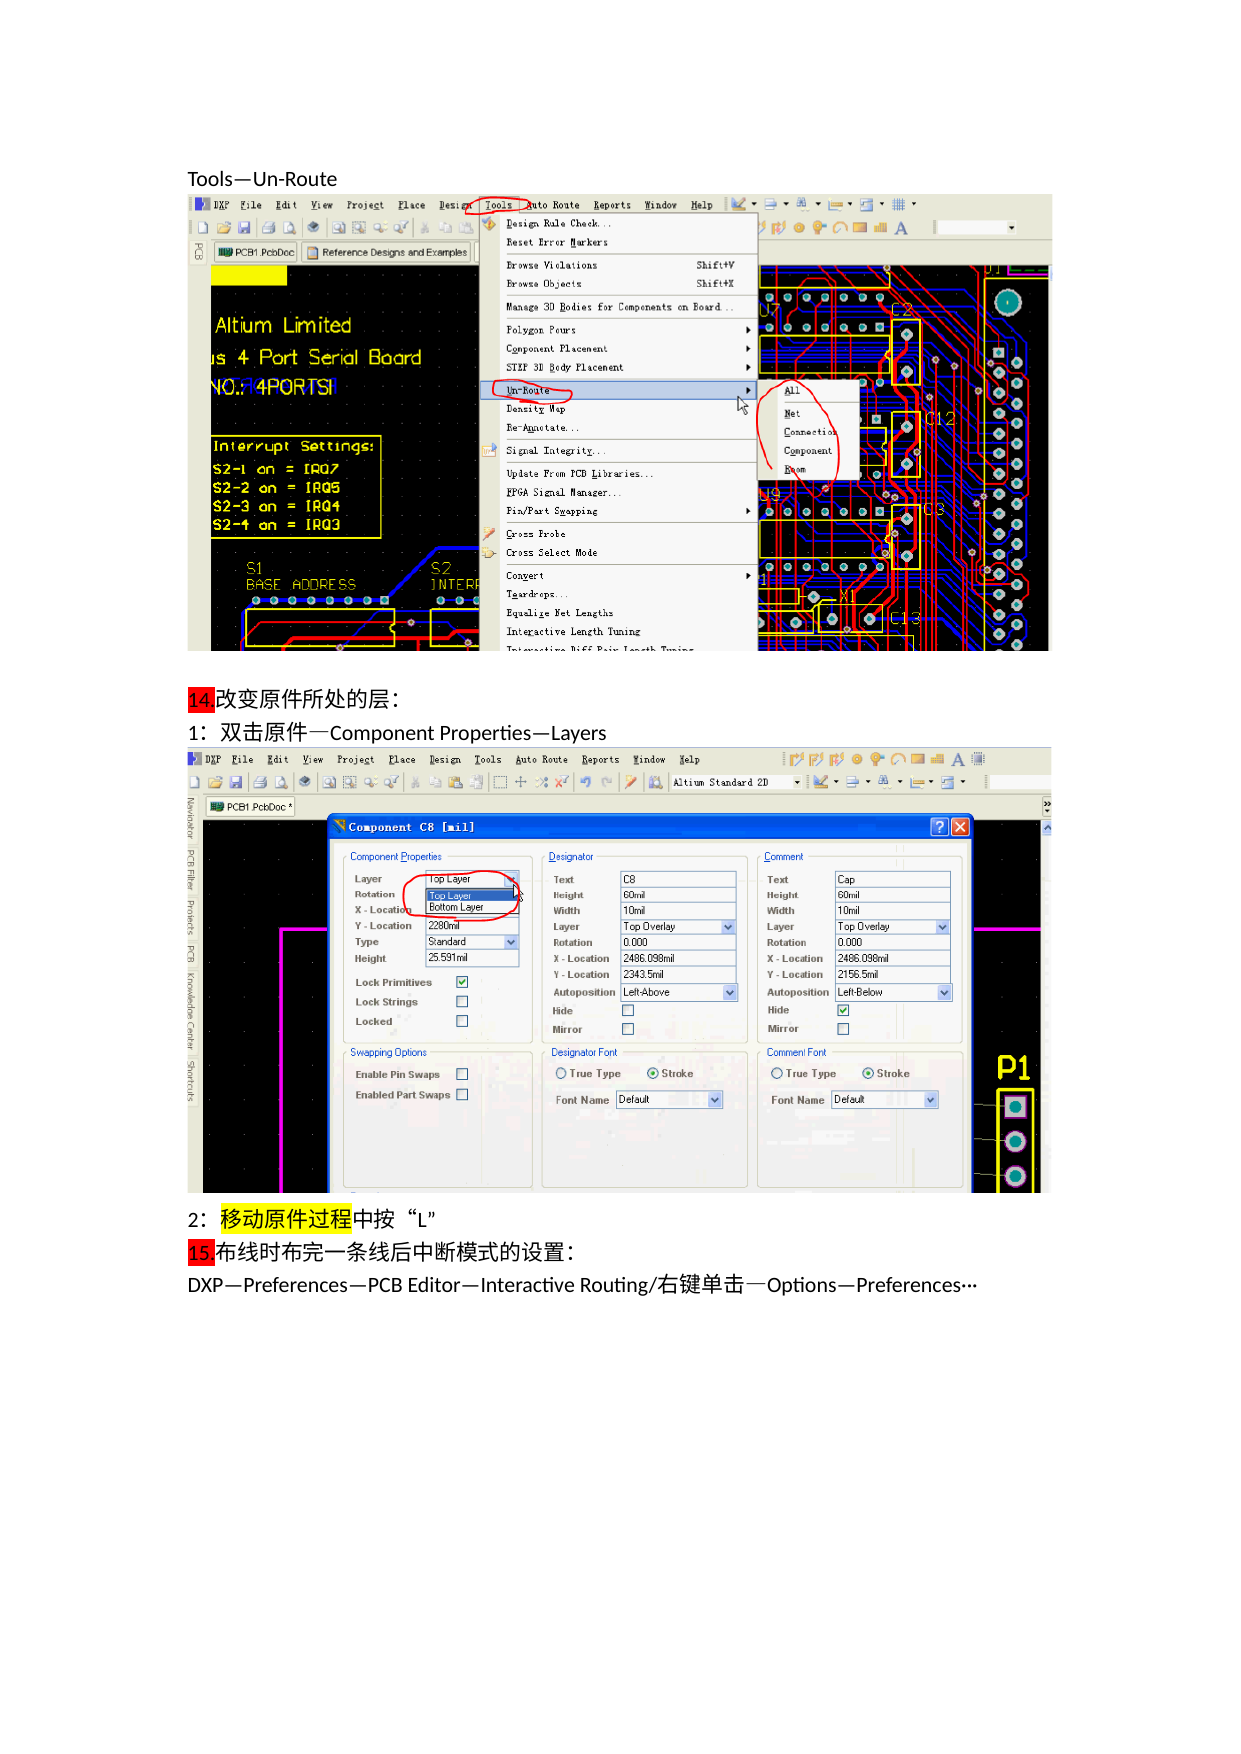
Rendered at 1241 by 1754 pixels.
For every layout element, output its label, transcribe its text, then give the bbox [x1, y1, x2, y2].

list 15.布线时布完一条线后中断模式的设置： [187, 1234, 1053, 1267]
list DXP—Preferences—PCB Editor—Interactive Routing/右键单击—Options—Preferences··· [187, 1267, 1053, 1299]
list 14.改变原件所处的层： [187, 682, 1053, 714]
picture [187, 747, 1052, 1193]
list Tools—Un-Route [187, 162, 1053, 194]
picture [187, 194, 1053, 651]
list 1：双击原件—Component Properties—Layers [187, 714, 1053, 747]
list 2：移动原件过程中按“L” [187, 1202, 1053, 1234]
